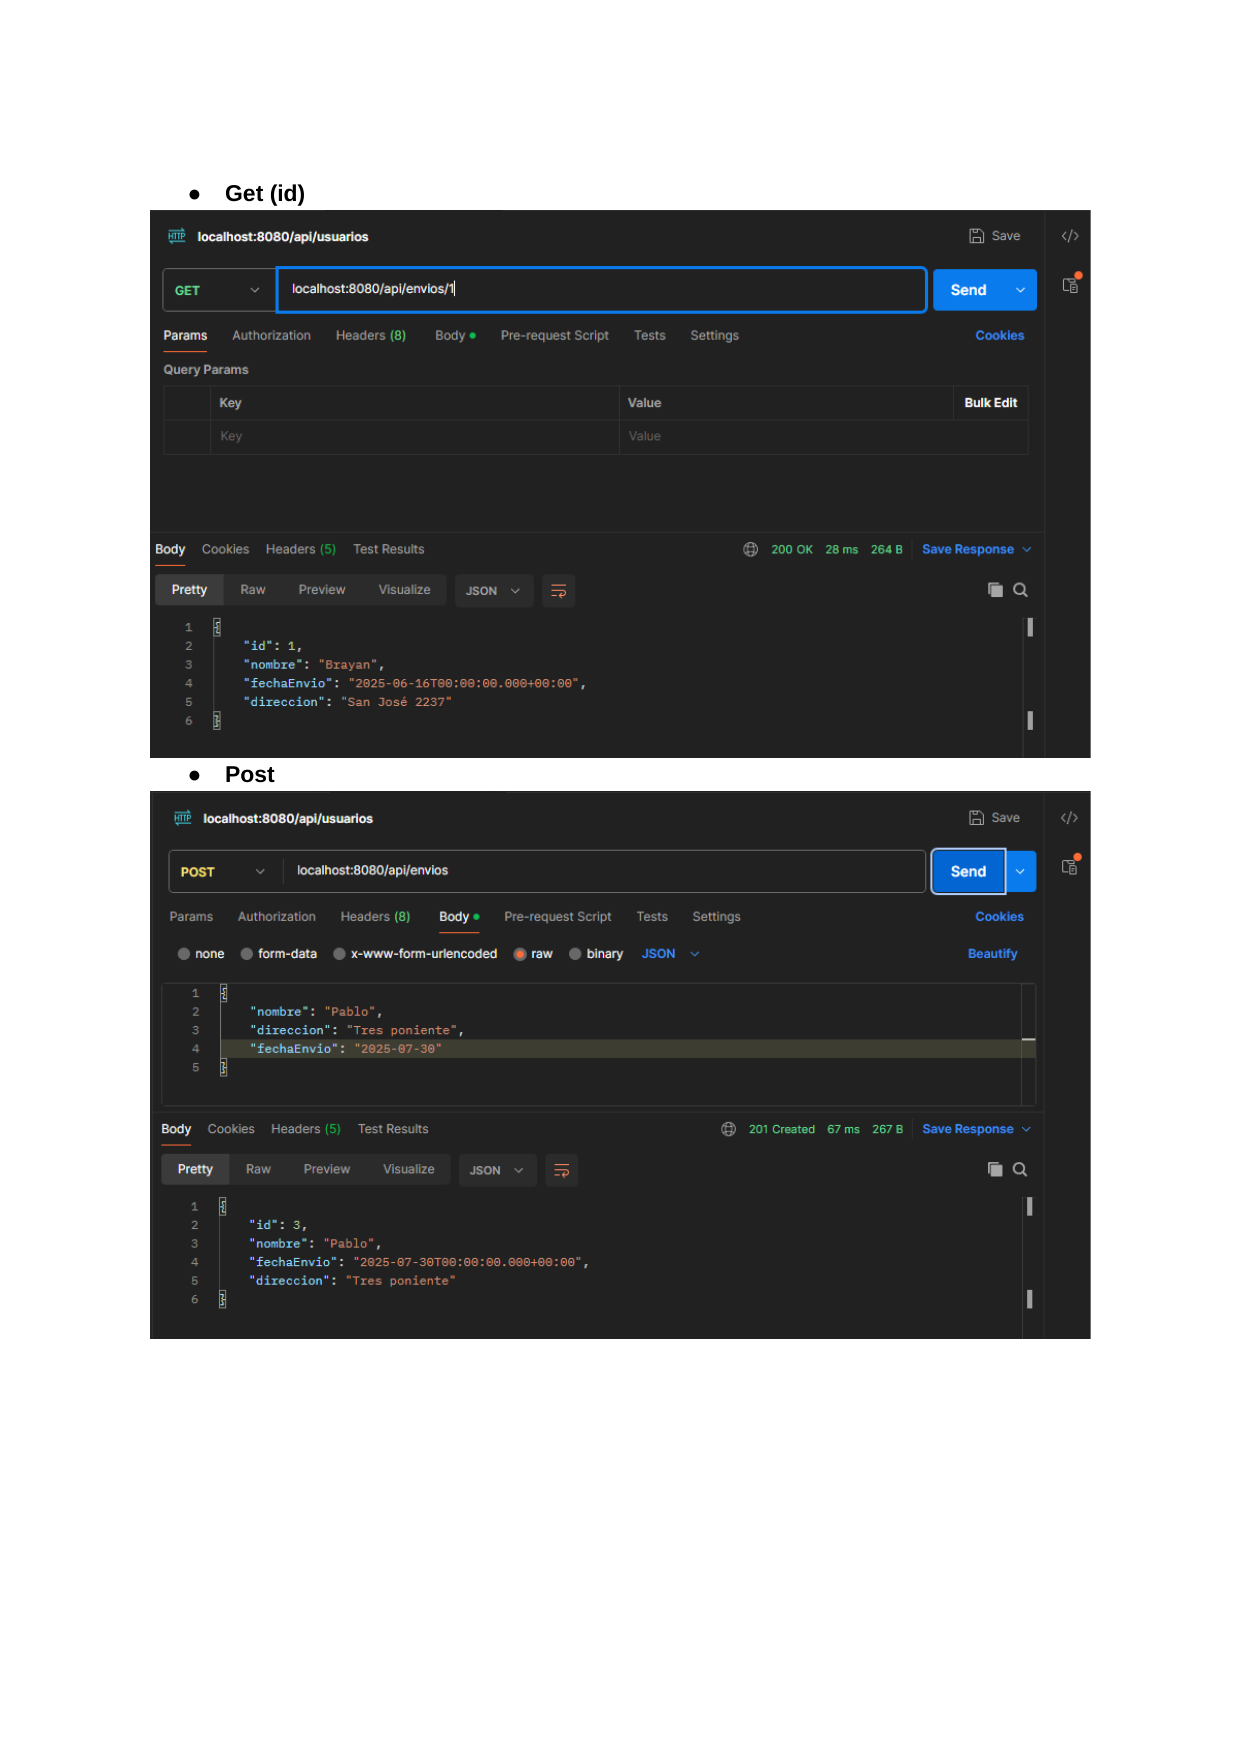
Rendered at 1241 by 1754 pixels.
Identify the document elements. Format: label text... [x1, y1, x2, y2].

picture [150, 791, 1091, 1339]
list Post [187, 761, 1090, 787]
list Get (id) [187, 180, 1090, 207]
picture [150, 210, 1091, 758]
